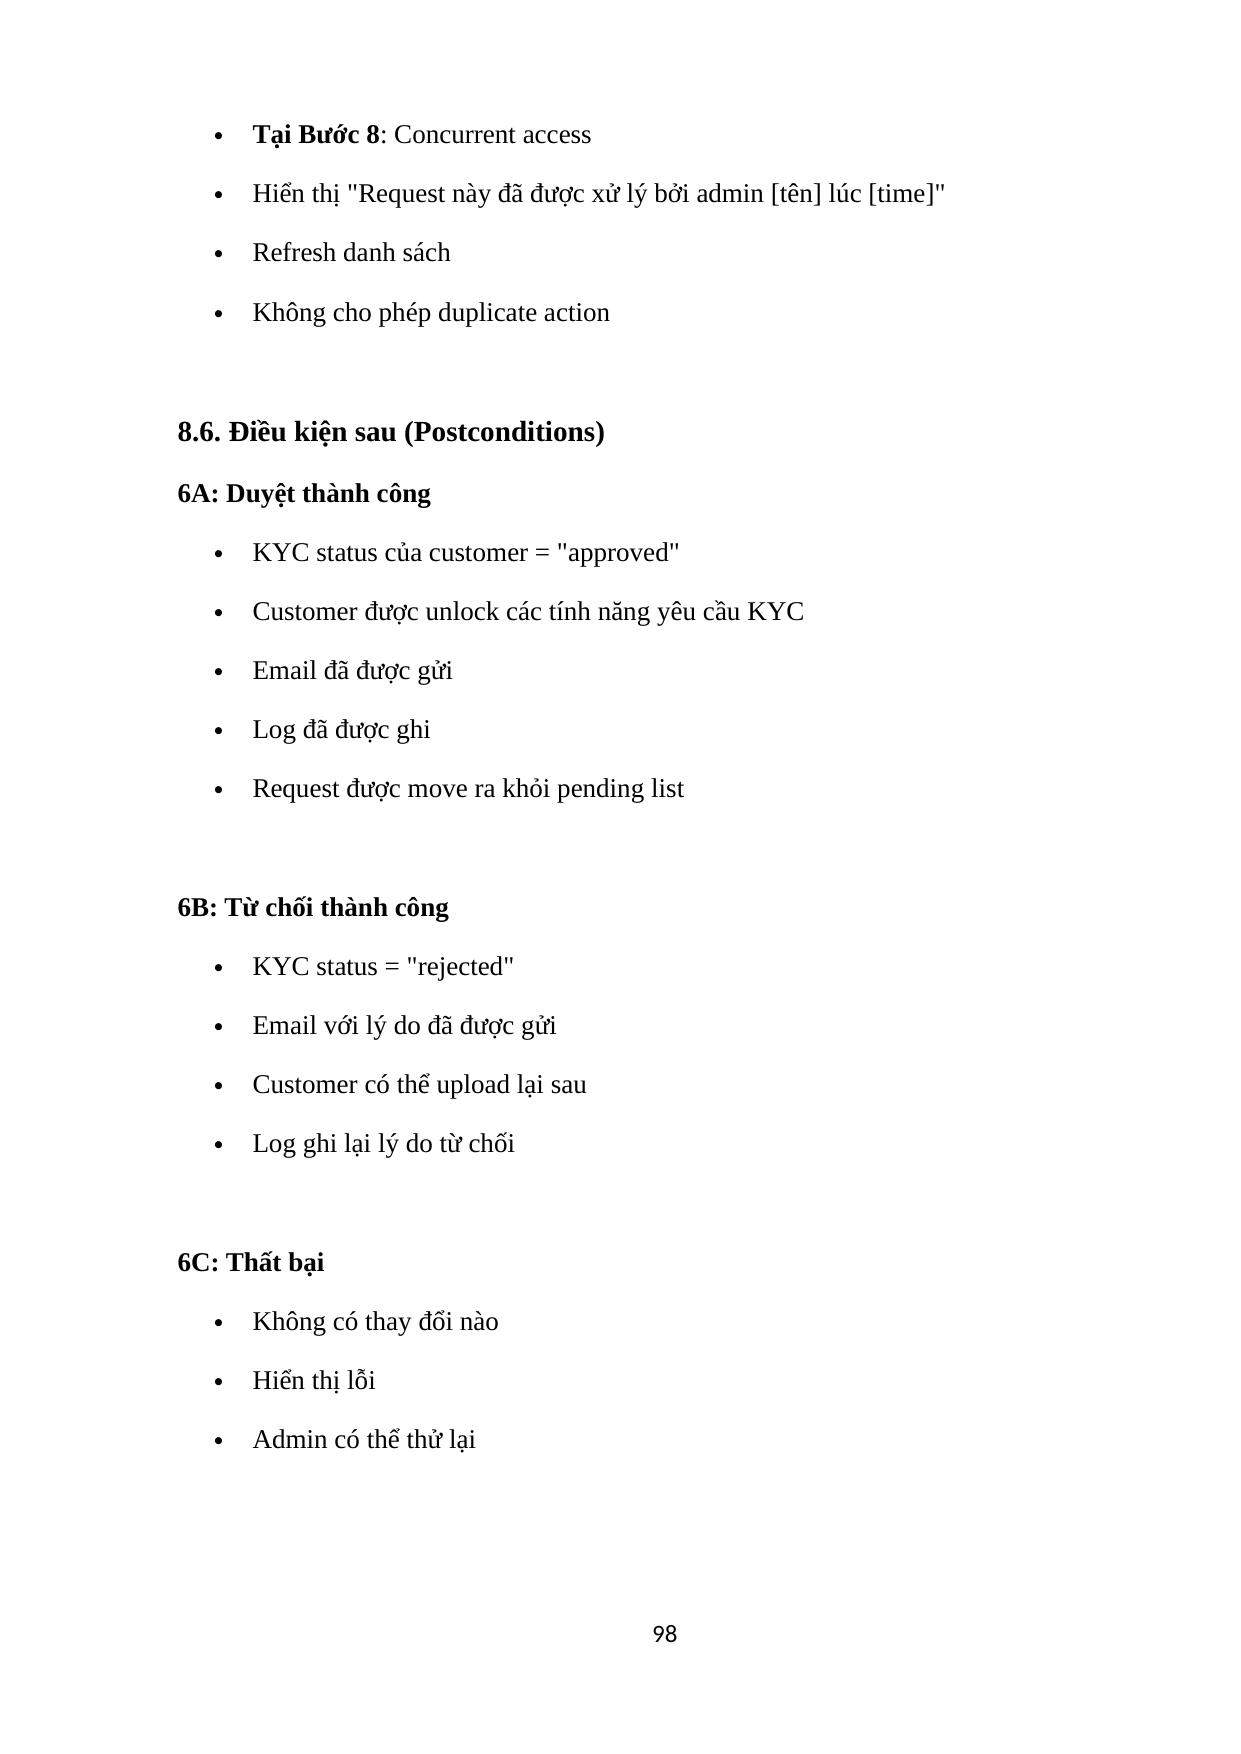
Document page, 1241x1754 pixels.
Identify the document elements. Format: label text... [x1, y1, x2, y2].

list KYC status của customer = "approved" [215, 536, 1152, 567]
list Admin có thể thử lại [215, 1423, 1152, 1454]
list Customer có thể upload lại sau [215, 1068, 1152, 1099]
text 6C: Thất bại [177, 1246, 1152, 1277]
subtitle 8.6. Điều kiện sau (Postconditions) [177, 414, 1152, 447]
list Request được move ra khỏi pending list [215, 773, 1152, 804]
list Log ghi lại lý do từ chối [215, 1128, 1152, 1159]
text 6A: Duyệt thành công [177, 477, 1152, 508]
list Tại Bước 8: Concurrent access [215, 118, 1152, 149]
text 6B: Từ chối thành công [177, 891, 1152, 922]
list Hiển thị "Request này đã được xử lý bởi admin [tên] lúc [time]" [215, 177, 1152, 208]
list Refresh danh sách [215, 236, 1152, 268]
list Hiển thị lỗi [215, 1364, 1152, 1395]
list Không cho phép duplicate action [215, 296, 1152, 327]
list KYC status = "rejected" [215, 950, 1152, 981]
list Email đã được gửi [215, 654, 1152, 685]
list Không có thay đổi nào [215, 1305, 1152, 1336]
list Customer được unlock các tính năng yêu cầu KYC [215, 595, 1152, 626]
list Log đã được ghi [215, 713, 1152, 744]
list Email với lý do đã được gửi [215, 1009, 1152, 1040]
